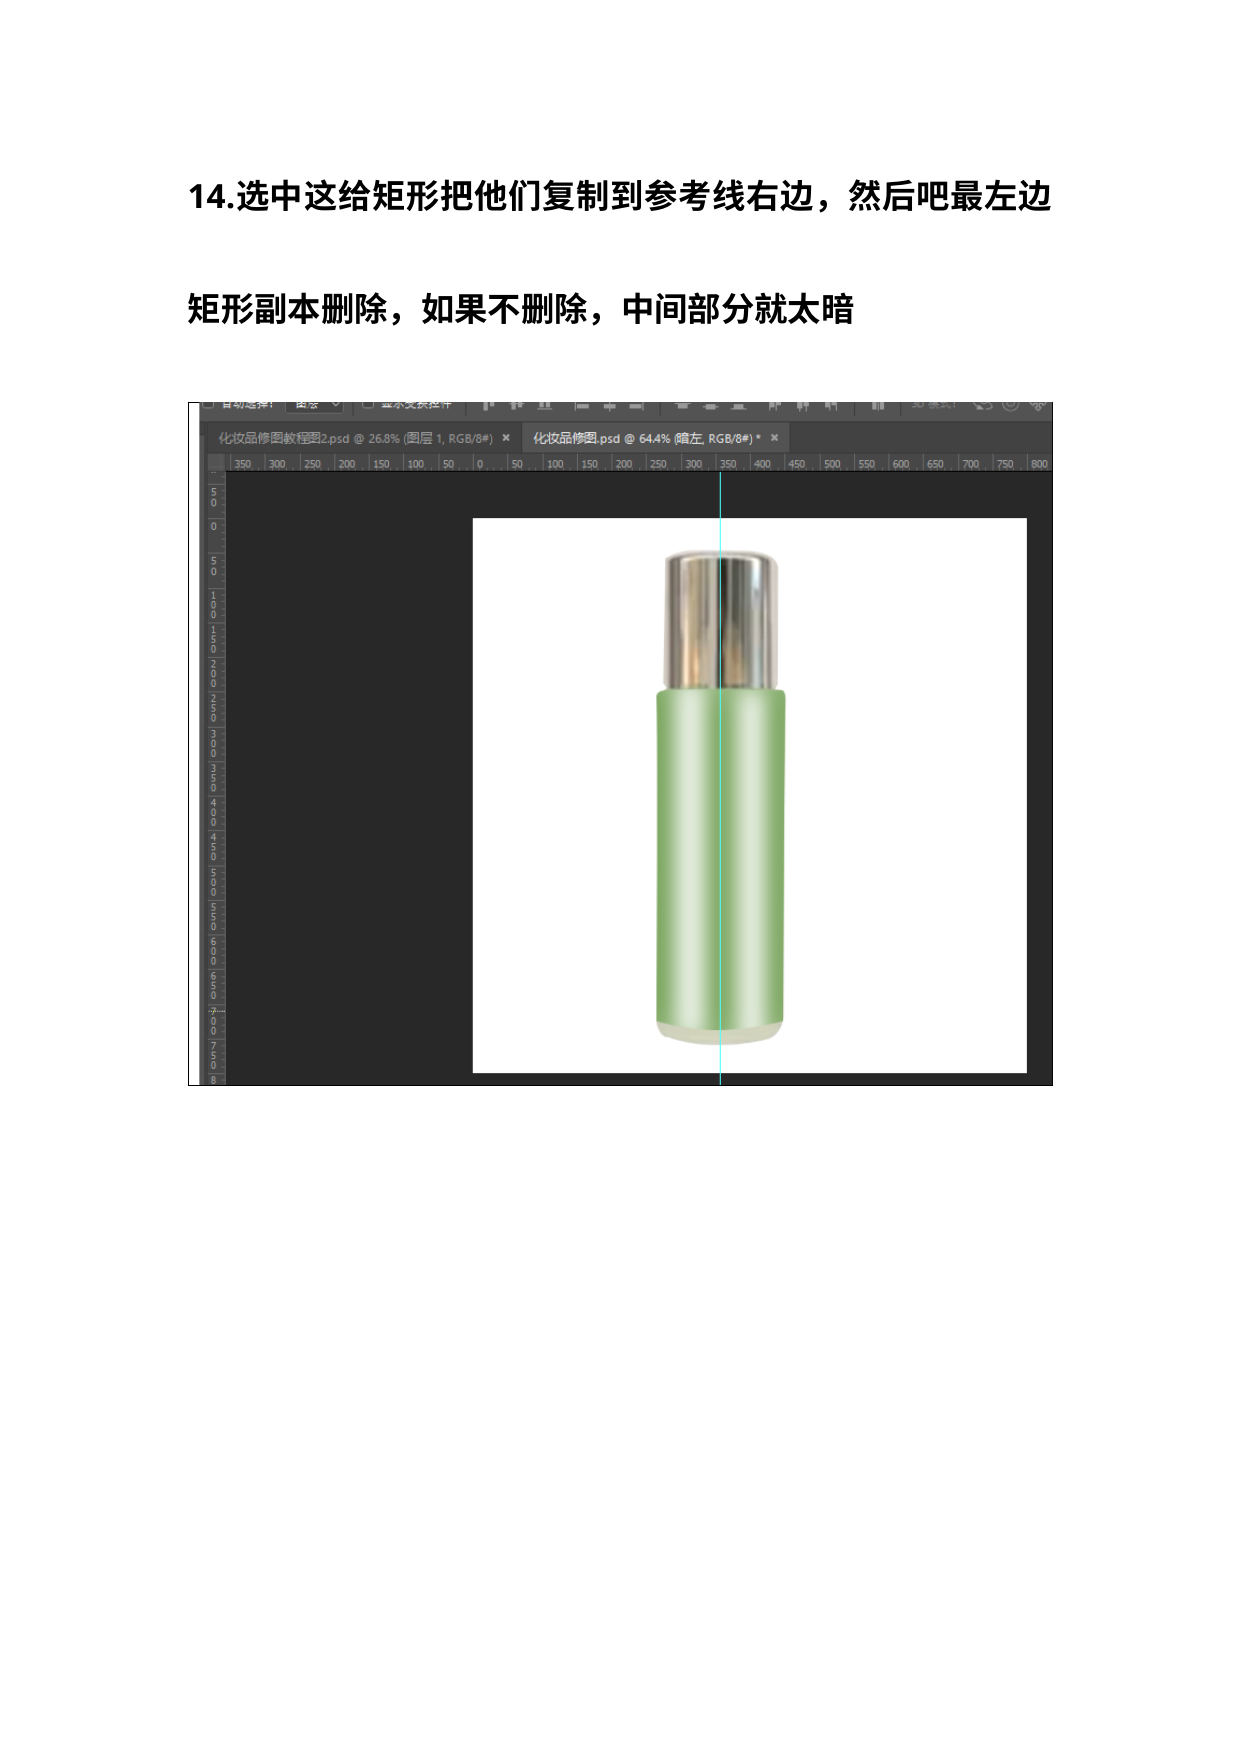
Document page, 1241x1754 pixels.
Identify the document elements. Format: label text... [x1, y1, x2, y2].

table_header [189, 403, 199, 1085]
picture [199, 402, 1053, 1085]
subtitle 14.选中这给矩形把他们复制到参考线右边，然后吧最左边矩形副本删除，如果不删除，中间部分就太暗 [187, 162, 1053, 339]
